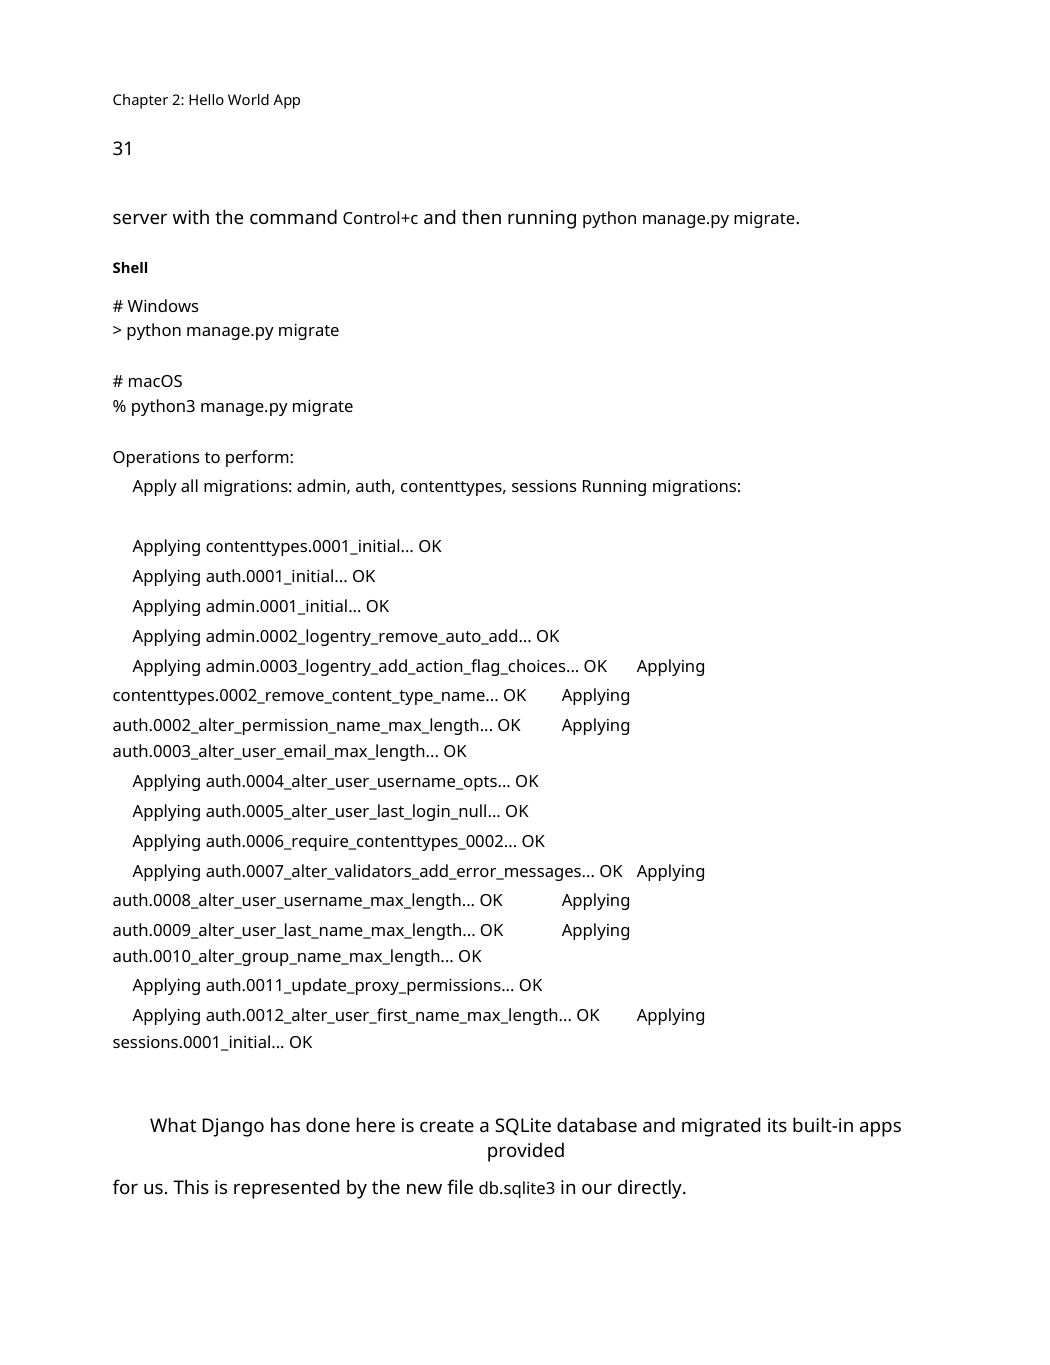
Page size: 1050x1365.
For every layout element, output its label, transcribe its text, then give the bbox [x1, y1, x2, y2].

text Shell [112, 258, 940, 278]
text What Django has done here is create a SQLite database and migrated its built-in apps provided [112, 1113, 940, 1163]
text server with the command Control+c and then running python manage.py migrate. [112, 204, 940, 229]
text for us. This is represented by the new file db.sqlite3 in our directly. [112, 1174, 940, 1199]
text # Windows > python manage.py migrate [112, 294, 385, 341]
text Chapter 2: Hello World App 31 [112, 90, 940, 161]
text # macOS % python3 manage.py migrate [112, 370, 385, 417]
text Operations to perform: Apply all migrations: admin, auth, contenttypes, sessions Running migrations: Applying contenttypes.0001_initial... OK Applying auth.0001_initial... OK Applying admin.0001_initial... OK Applying admin.0002_logentry_remove_auto_add... OK Applying admin.0003_logentry_add_action_flag_choices... OK Applying contenttypes.0002_remove_content_type_name... OK Applying auth.0002_alter_permission_name_max_length... OK Applying auth.0003_alter_user_email_max_length... OK Applying auth.0004_alter_user_username_opts... OK Applying auth.0005_alter_user_last_login_null... OK Applying auth.0006_require_contenttypes_0002... OK Applying auth.0007_alter_validators_add_error_messages... OK Applying auth.0008_alter_user_username_max_length... OK Applying auth.0009_alter_user_last_name_max_length... OK Applying auth.0010_alter_group_name_max_length... OK Applying auth.0011_update_proxy_permissions... OK Applying auth.0012_alter_user_first_name_max_length... OK Applying sessions.0001_initial... OK [112, 445, 745, 1053]
